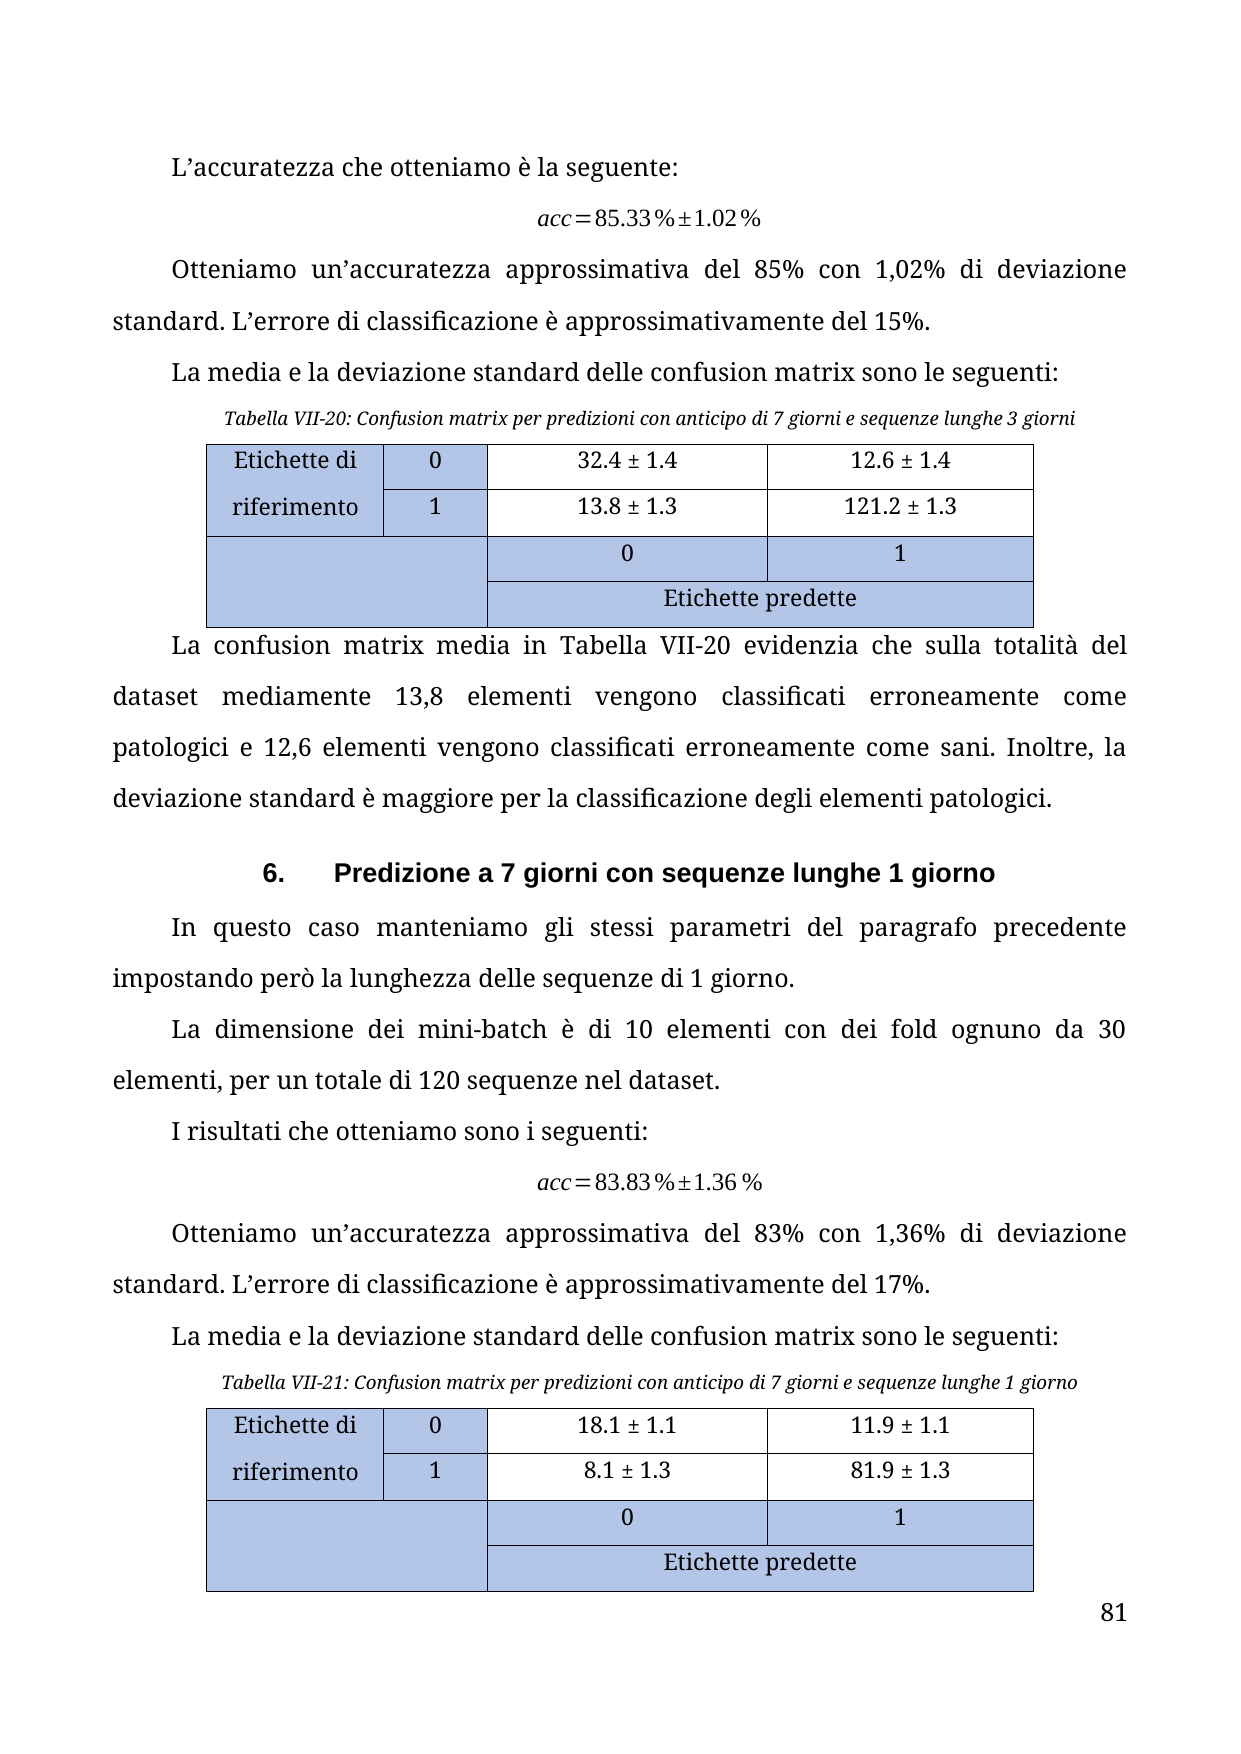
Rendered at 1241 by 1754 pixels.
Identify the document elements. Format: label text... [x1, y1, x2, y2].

text La media e la deviazione standard delle confusion matrix sono le seguenti: [112, 1318, 1128, 1352]
table_cell 1 [384, 490, 487, 536]
table_cell [207, 1501, 487, 1591]
table_cell 1 [768, 1501, 1033, 1545]
text In questo caso manteniamo gli stessi parametri del paragrafo precedente impostando però la lunghezza delle sequenze di 1 giorno. [112, 910, 1128, 995]
text I risultati che otteniamo sono i seguenti: [112, 1114, 1128, 1148]
table_header 12.6 ± 1.4 [768, 445, 1033, 489]
table_header 0 [384, 445, 487, 489]
subtitle Predizione a 7 giorni con sequenze lunghe 1 giorno [262, 857, 1128, 888]
table_cell 1 [768, 537, 1033, 581]
table_cell 0 [488, 537, 767, 581]
table_header Etichette di riferimento [207, 445, 383, 536]
table_cell 1 [384, 1454, 487, 1500]
table_cell Etichette predette [488, 582, 1033, 627]
table_cell 8.1 ± 1.3 [488, 1454, 767, 1500]
text Otteniamo un’accuratezza approssimativa del 83% con 1,36% di deviazione standard. L’errore di classificazione è approssimativamente del 17%. [112, 1216, 1128, 1301]
text La dimensione dei mini-batch è di 10 elementi con dei fold ognuno da 30 elementi, per un totale di 120 sequenze nel dataset. [112, 1012, 1128, 1097]
table_cell Etichette predette [488, 1546, 1033, 1591]
table_cell [207, 537, 487, 627]
table_header 11.9 ± 1.1 [768, 1409, 1033, 1453]
table_header 0 [384, 1409, 487, 1453]
text Otteniamo un’accuratezza approssimativa del 85% con 1,02% di deviazione standard. L’errore di classificazione è approssimativamente del 15%. [112, 252, 1128, 337]
table_header Etichette di riferimento [207, 1409, 383, 1500]
text L’accuratezza che otteniamo è la seguente: [112, 150, 1128, 184]
table_cell 0 [488, 1501, 767, 1545]
table_header 32.4 ± 1.4 [488, 445, 767, 489]
text La media e la deviazione standard delle confusion matrix sono le seguenti: [112, 354, 1128, 388]
table_cell 121.2 ± 1.3 [768, 490, 1033, 536]
table_header 18.1 ± 1.1 [488, 1409, 767, 1453]
table_cell 81.9 ± 1.3 [768, 1454, 1033, 1500]
table_cell 13.8 ± 1.3 [488, 490, 767, 536]
